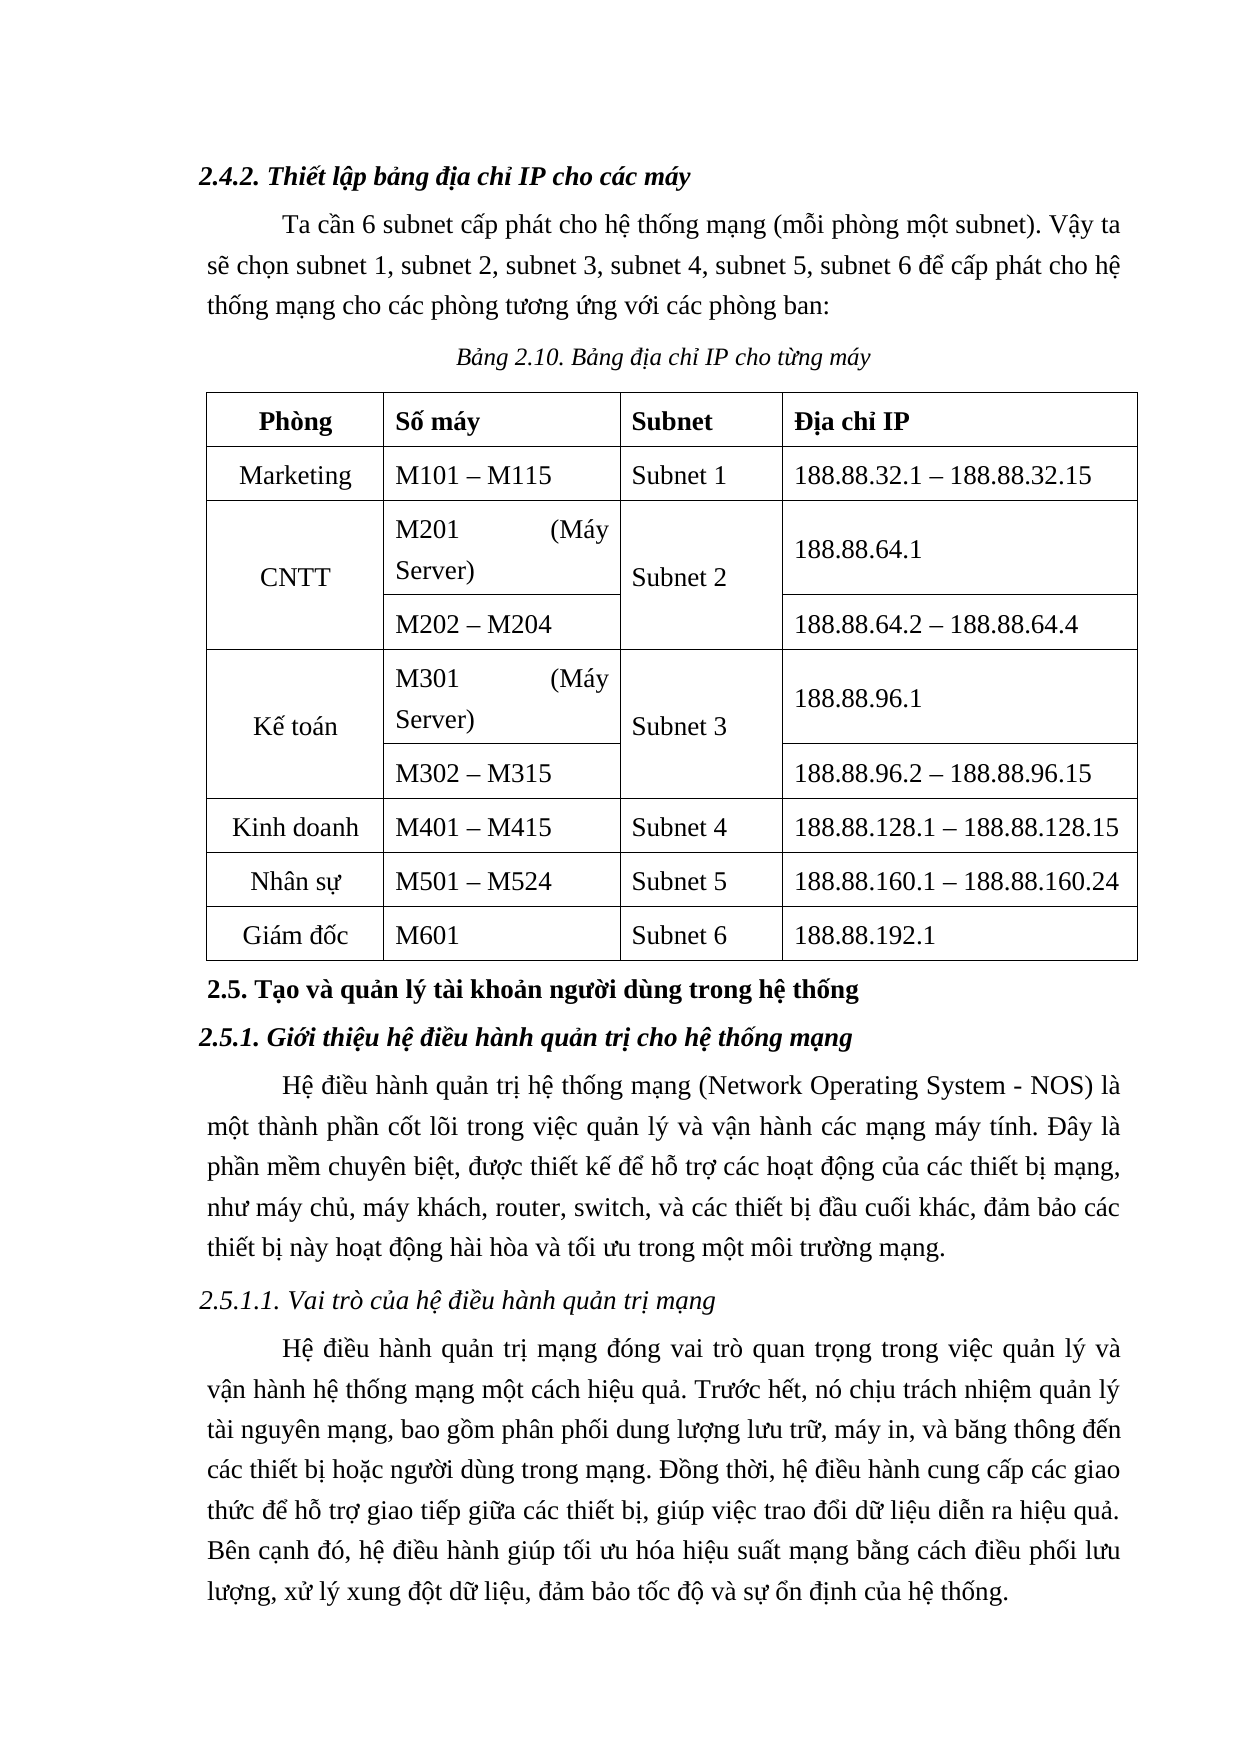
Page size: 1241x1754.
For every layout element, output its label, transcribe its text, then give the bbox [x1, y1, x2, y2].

table_cell Giám đốc [207, 907, 383, 959]
table_cell CNTT [207, 501, 383, 649]
table_cell Kế toán [207, 650, 383, 798]
subtitle Thiết lập bảng địa chỉ IP cho các máy [199, 160, 1122, 191]
table_cell M101 – M115 [384, 447, 620, 500]
text Bảng 2.10. Bảng địa chỉ IP cho từng máy [207, 342, 1122, 371]
table_header Phòng [207, 393, 383, 446]
table_cell 188.88.128.1 – 188.88.128.15 [783, 799, 1137, 852]
table_cell 188.88.64.2 – 188.88.64.4 [783, 595, 1137, 649]
table_cell M201 (Máy Server) [384, 501, 620, 594]
table_cell 188.88.64.1 [783, 501, 1137, 594]
table_cell M202 – M204 [384, 595, 620, 649]
table_header Số máy [384, 393, 620, 446]
table_cell M601 [384, 907, 620, 959]
table_cell Subnet 3 [621, 650, 782, 798]
table_cell 188.88.192.1 [783, 907, 1137, 959]
table_header Địa chỉ IP [783, 393, 1137, 446]
text Ta cần 6 subnet cấp phát cho hệ thống mạng (mỗi phòng một subnet). Vậy ta sẽ chọn subnet 1, subnet 2, subnet 3, subnet 4, subnet 5, subnet 6 để cấp phát cho hệ thống mạng cho các phòng tương ứng với các phòng ban: [207, 208, 1122, 320]
subtitle Vai trò của hệ điều hành quản trị mạng [199, 1284, 1122, 1315]
table_cell Subnet 1 [621, 447, 782, 500]
table_cell 188.88.32.1 – 188.88.32.15 [783, 447, 1137, 500]
table_cell Nhân sự [207, 853, 383, 906]
table_cell Kinh doanh [207, 799, 383, 852]
subtitle Giới thiệu hệ điều hành quản trị cho hệ thống mạng [199, 1021, 1122, 1052]
table_cell M401 – M415 [384, 799, 620, 852]
table_header Subnet [621, 393, 782, 446]
table_cell Subnet 5 [621, 853, 782, 906]
table_cell 188.88.96.2 – 188.88.96.15 [783, 744, 1137, 798]
table_cell M302 – M315 [384, 744, 620, 798]
text Hệ điều hành quản trị mạng đóng vai trò quan trọng trong việc quản lý và vận hành hệ thống mạng một cách hiệu quả. Trước hết, nó chịu trách nhiệm quản lý tài nguyên mạng, bao gồm phân phối dung lượng lưu trữ, máy in, và băng thông đến các thiết bị hoặc người dùng trong mạng. Đồng thời, hệ điều hành cung cấp các giao thức để hỗ trợ giao tiếp giữa các thiết bị, giúp việc trao đổi dữ liệu diễn ra hiệu quả. Bên cạnh đó, hệ điều hành giúp tối ưu hóa hiệu suất mạng bằng cách điều phối lưu lượng, xử lý xung đột dữ liệu, đảm bảo tốc độ và sự ổn định của hệ thống. [207, 1332, 1122, 1606]
table_cell M501 – M524 [384, 853, 620, 906]
table_cell M301 (Máy Server) [384, 650, 620, 743]
table_cell Subnet 4 [621, 799, 782, 852]
table_cell Subnet 6 [621, 907, 782, 959]
subtitle Tạo và quản lý tài khoản người dùng trong hệ thống [207, 973, 1122, 1004]
table_cell Marketing [207, 447, 383, 500]
text Hệ điều hành quản trị hệ thống mạng (Network Operating System - NOS) là một thành phần cốt lõi trong việc quản lý và vận hành các mạng máy tính. Đây là phần mềm chuyên biệt, được thiết kế để hỗ trợ các hoạt động của các thiết bị mạng, như máy chủ, máy khách, router, switch, và các thiết bị đầu cuối khác, đảm bảo các thiết bị này hoạt động hài hòa và tối ưu trong một môi trường mạng. [207, 1069, 1122, 1262]
table_cell 188.88.96.1 [783, 650, 1137, 743]
table_cell 188.88.160.1 – 188.88.160.24 [783, 853, 1137, 906]
table_cell Subnet 2 [621, 501, 782, 649]
